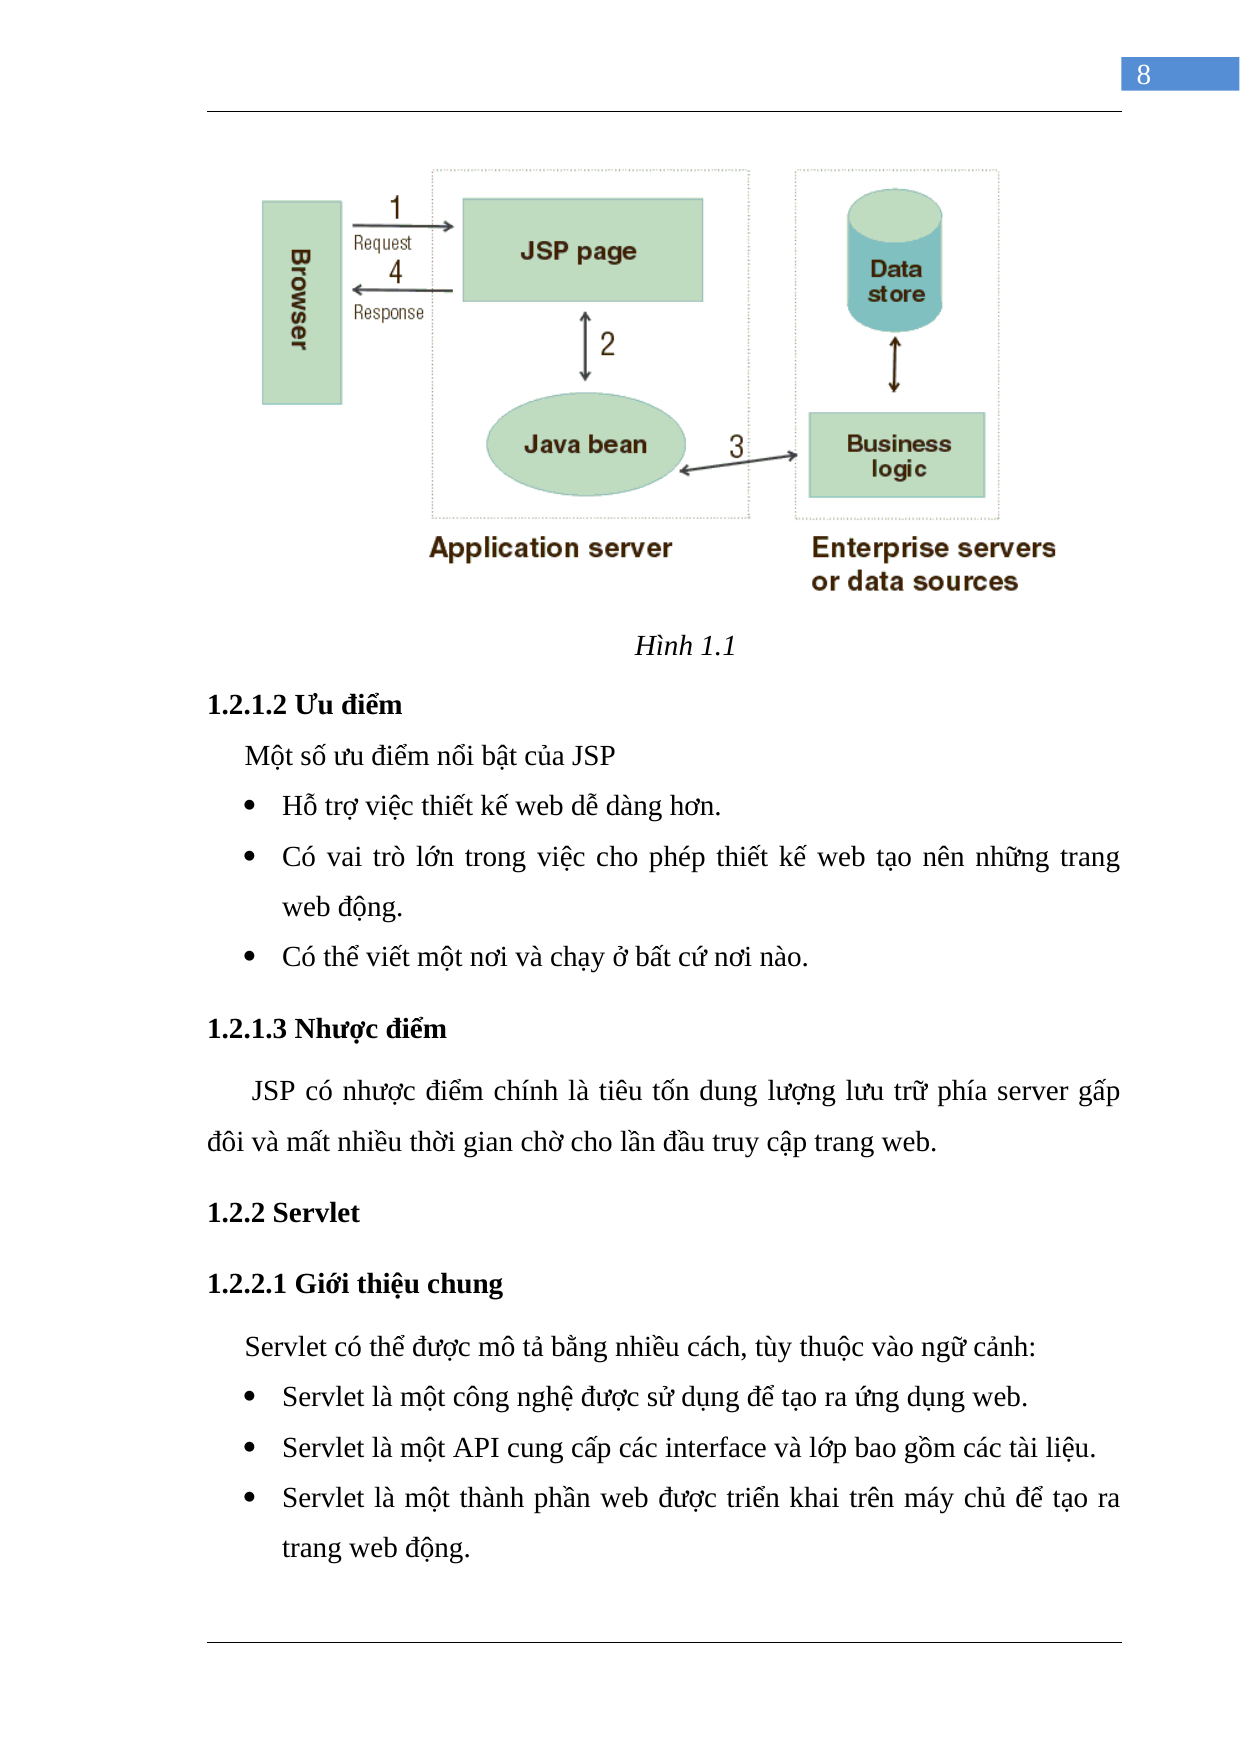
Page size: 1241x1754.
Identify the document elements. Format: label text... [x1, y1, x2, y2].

list Có vai trò lớn trong việc cho phép thiết kế web tạo nên những trang web động. [244, 839, 1122, 923]
list Servlet là một công nghệ được sử dụng để tạo ra ứng dụng web. [244, 1379, 1122, 1413]
text Một số ưu điểm nổi bật của JSP [207, 738, 1122, 772]
picture [251, 147, 1079, 623]
text Hình 1.1 [252, 628, 1122, 661]
list Có thể viết một nơi và chạy ở bất cứ nơi nào. [244, 939, 1122, 973]
text Servlet có thể được mô tả bằng nhiều cách, tùy thuộc vào ngữ cảnh: [207, 1329, 1122, 1362]
list Servlet là một API cung cấp các interface và lớp bao gồm các tài liệu. [244, 1430, 1122, 1463]
subtitle Nhược điểm [207, 1011, 1122, 1044]
list Hỗ trợ việc thiết kế web dễ dàng hơn. [244, 788, 1122, 822]
subtitle Giới thiệu chung [207, 1266, 1122, 1300]
subtitle Servlet [207, 1195, 1122, 1228]
subtitle Ưu điểm [207, 687, 1122, 721]
list Servlet là một thành phần web được triển khai trên máy chủ để tạo ra trang web động. [244, 1480, 1122, 1564]
text JSP có nhược điểm chính là tiêu tốn dung lượng lưu trữ phía server gấp đôi và mất nhiều thời gian chờ cho lần đầu truy cập trang web. [207, 1073, 1122, 1157]
